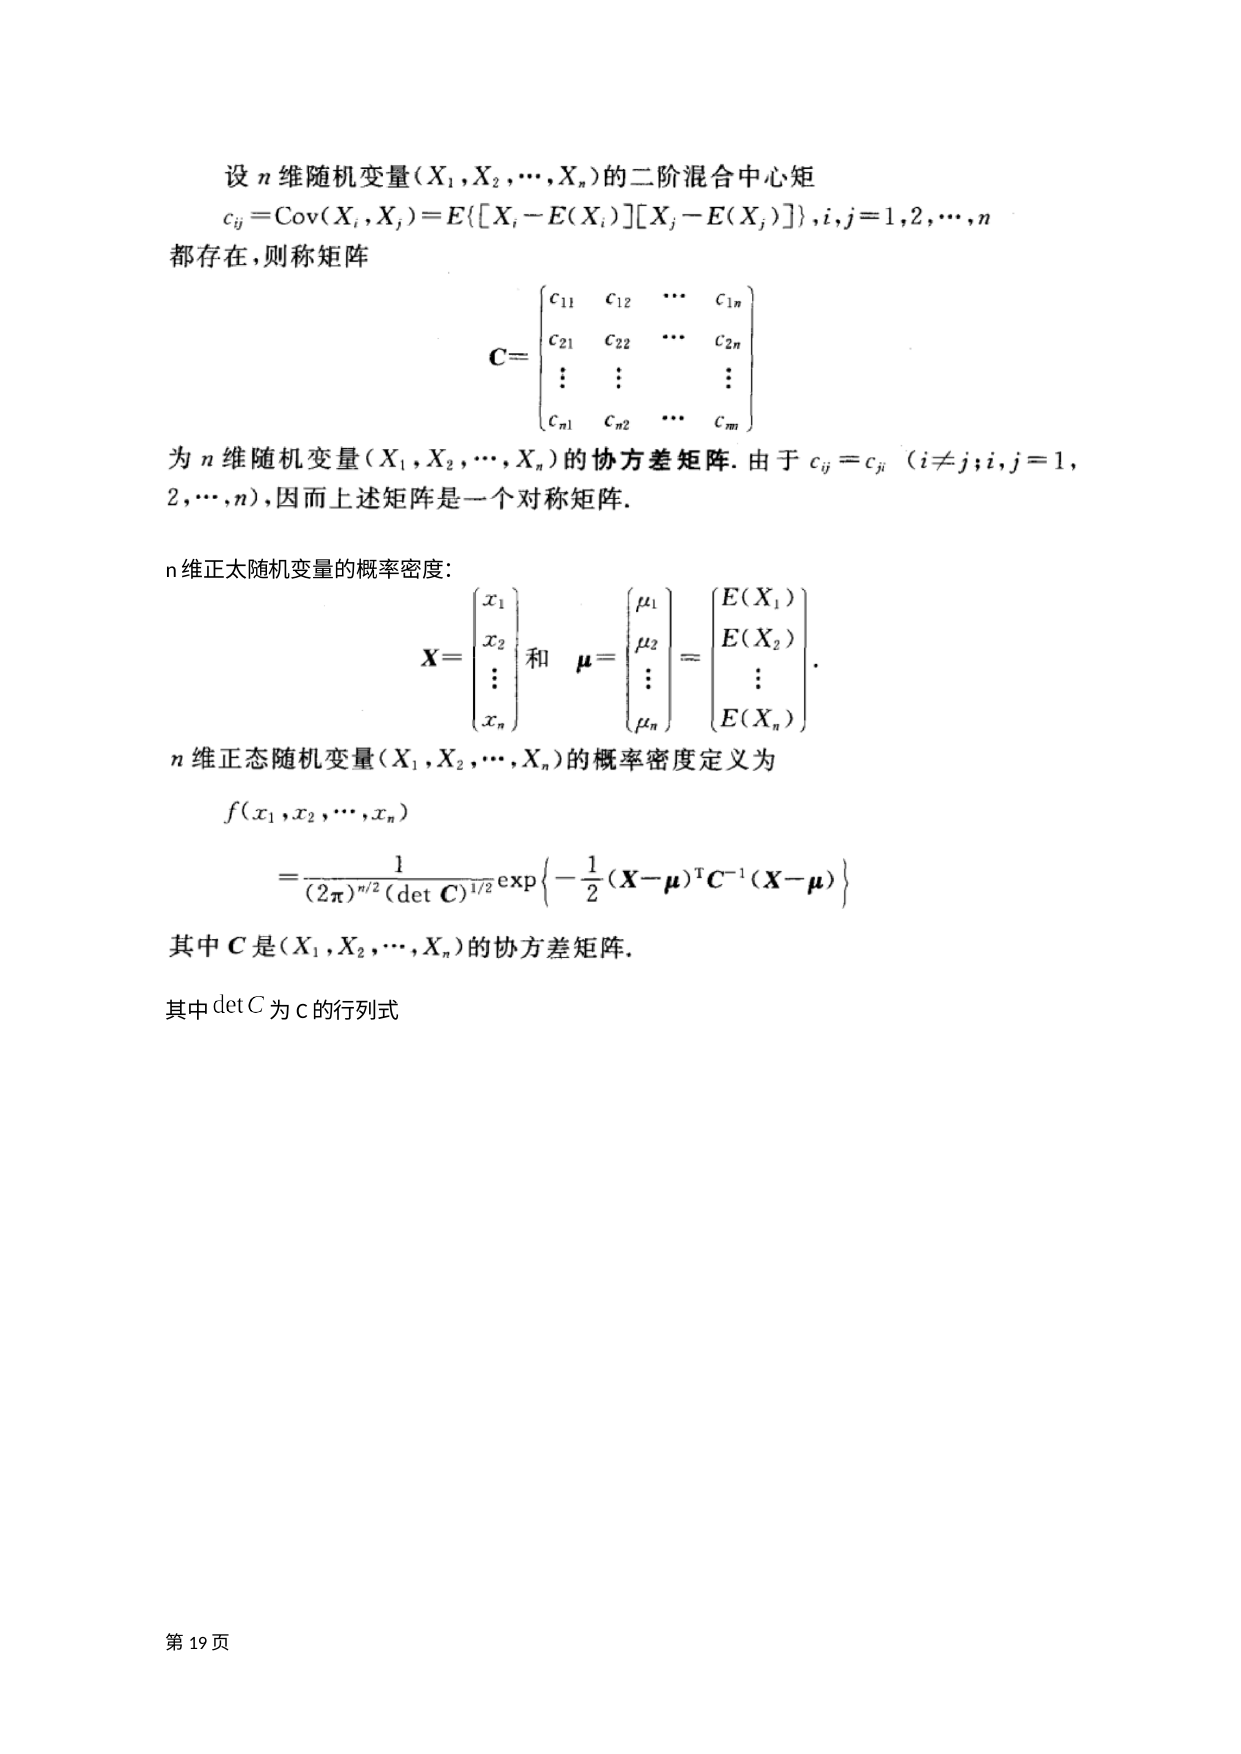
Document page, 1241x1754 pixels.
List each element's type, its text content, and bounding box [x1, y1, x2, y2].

text n维正太随机变量的概率密度： [165, 552, 1081, 584]
picture [165, 584, 852, 962]
picture [165, 162, 1079, 514]
text 其中为C的行列式 [165, 974, 1081, 1039]
